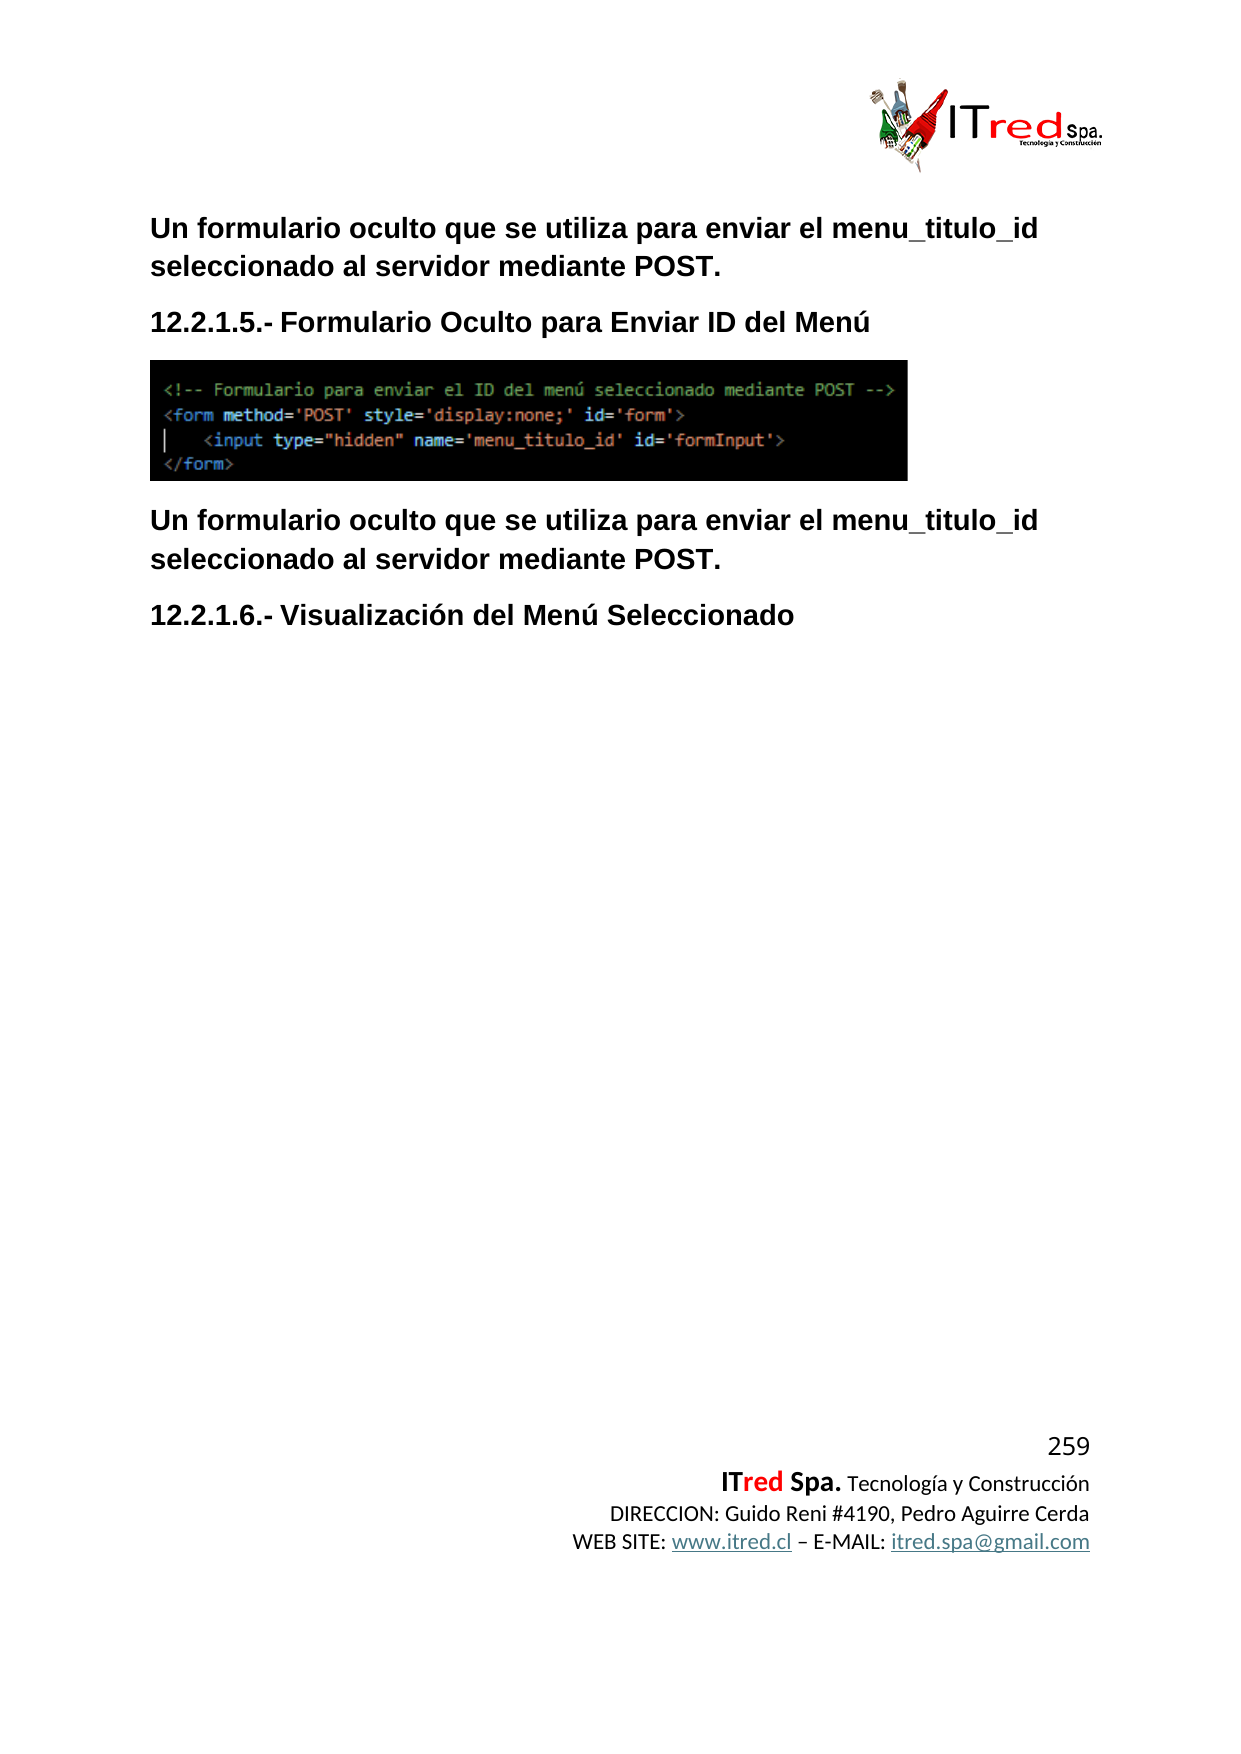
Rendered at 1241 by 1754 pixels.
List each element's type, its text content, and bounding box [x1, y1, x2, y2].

picture [868, 77, 1102, 174]
picture [150, 360, 908, 481]
text 12.2.1.6.- Visualización del Menú Seleccionado [150, 597, 1090, 631]
text 12.2.1.5.- Formulario Oculto para Enviar ID del Menú [150, 305, 1090, 338]
text Un formulario oculto que se utiliza para enviar el menu_titulo_id seleccionado al servidor mediante POST. [150, 211, 1090, 283]
text Un formulario oculto que se utiliza para enviar el menu_titulo_id seleccionado al servidor mediante POST. [150, 503, 1090, 576]
